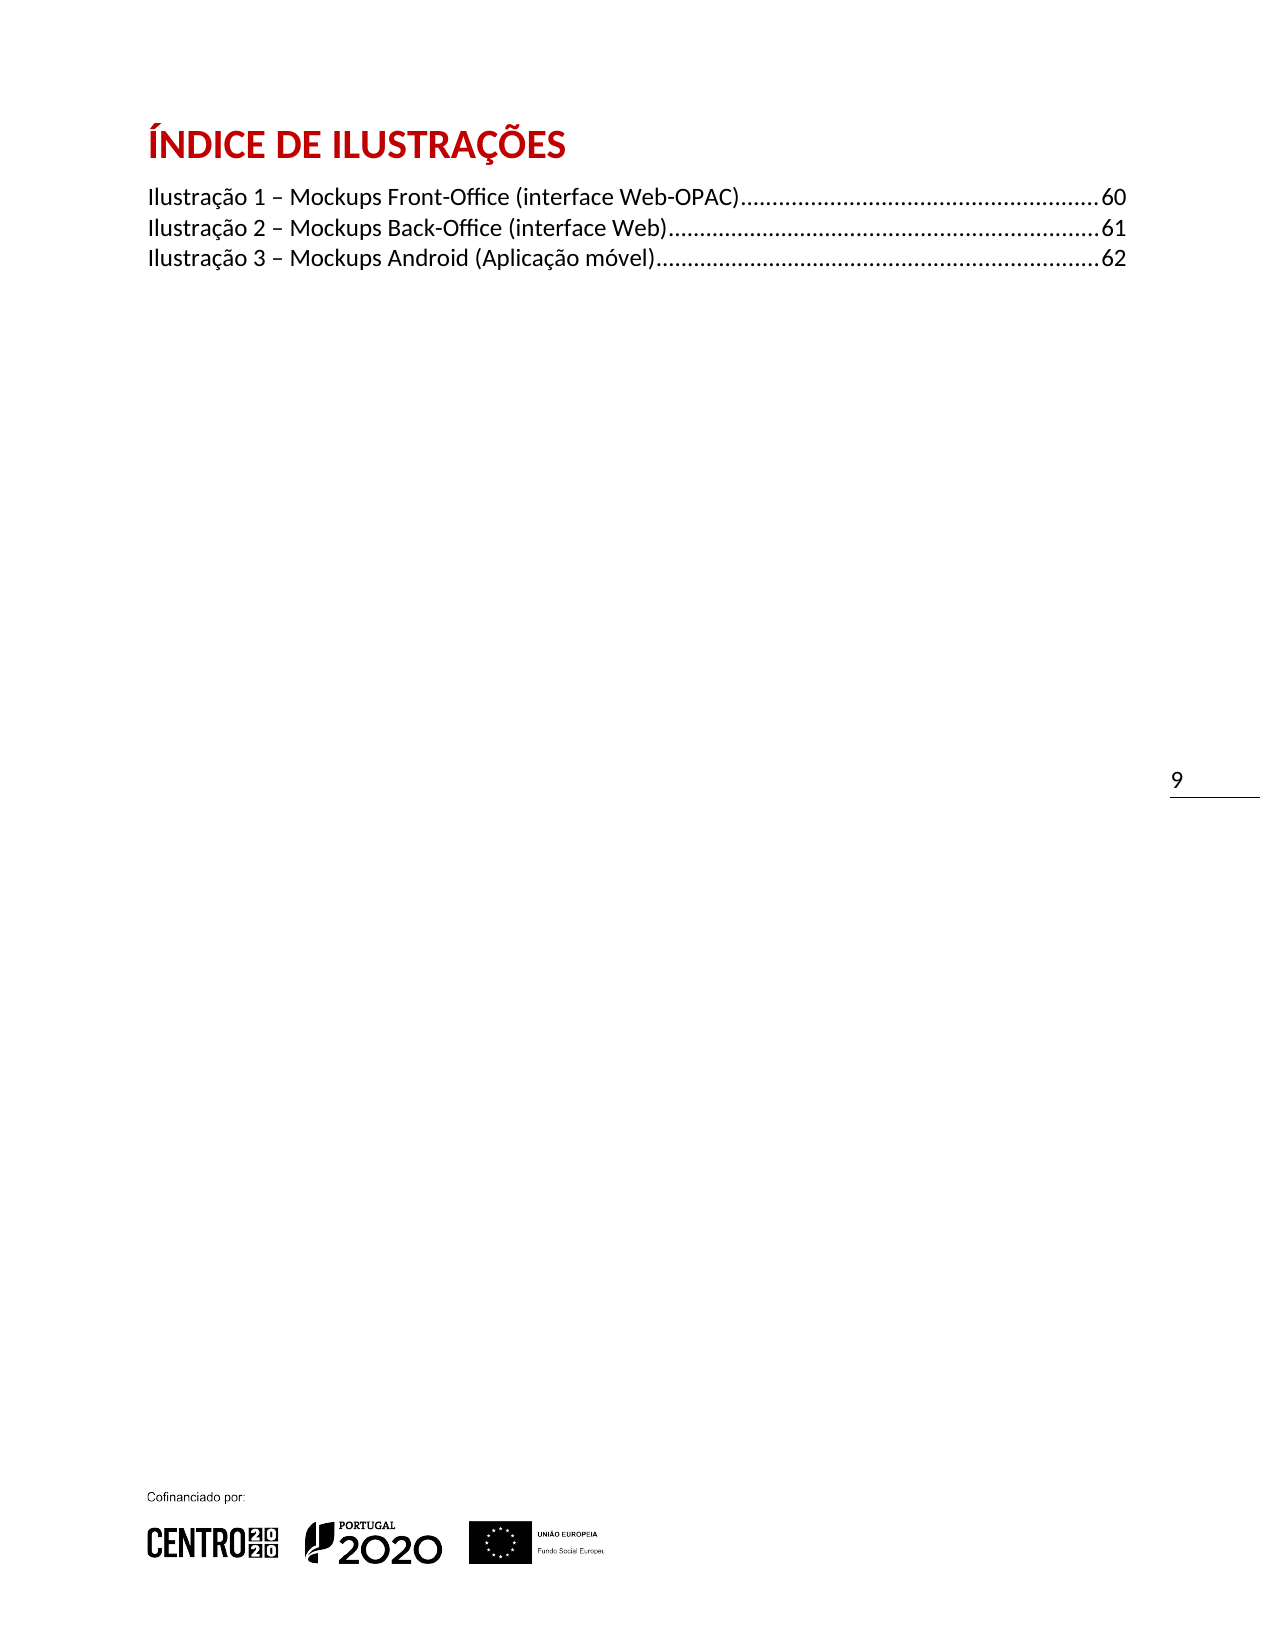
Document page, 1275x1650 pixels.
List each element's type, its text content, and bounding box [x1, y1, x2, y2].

text Ilustração 2 – Mockups Back-Office (interface Web) 61 [148, 212, 1127, 242]
text Índice de Ilustrações [148, 118, 1127, 169]
picture [147, 1492, 605, 1564]
text Ilustração 3 – Mockups Android (Aplicação móvel) 62 [148, 242, 1127, 273]
text Ilustração 1 – Mockups Front-Office (interface Web-OPAC) 60 [148, 181, 1127, 212]
